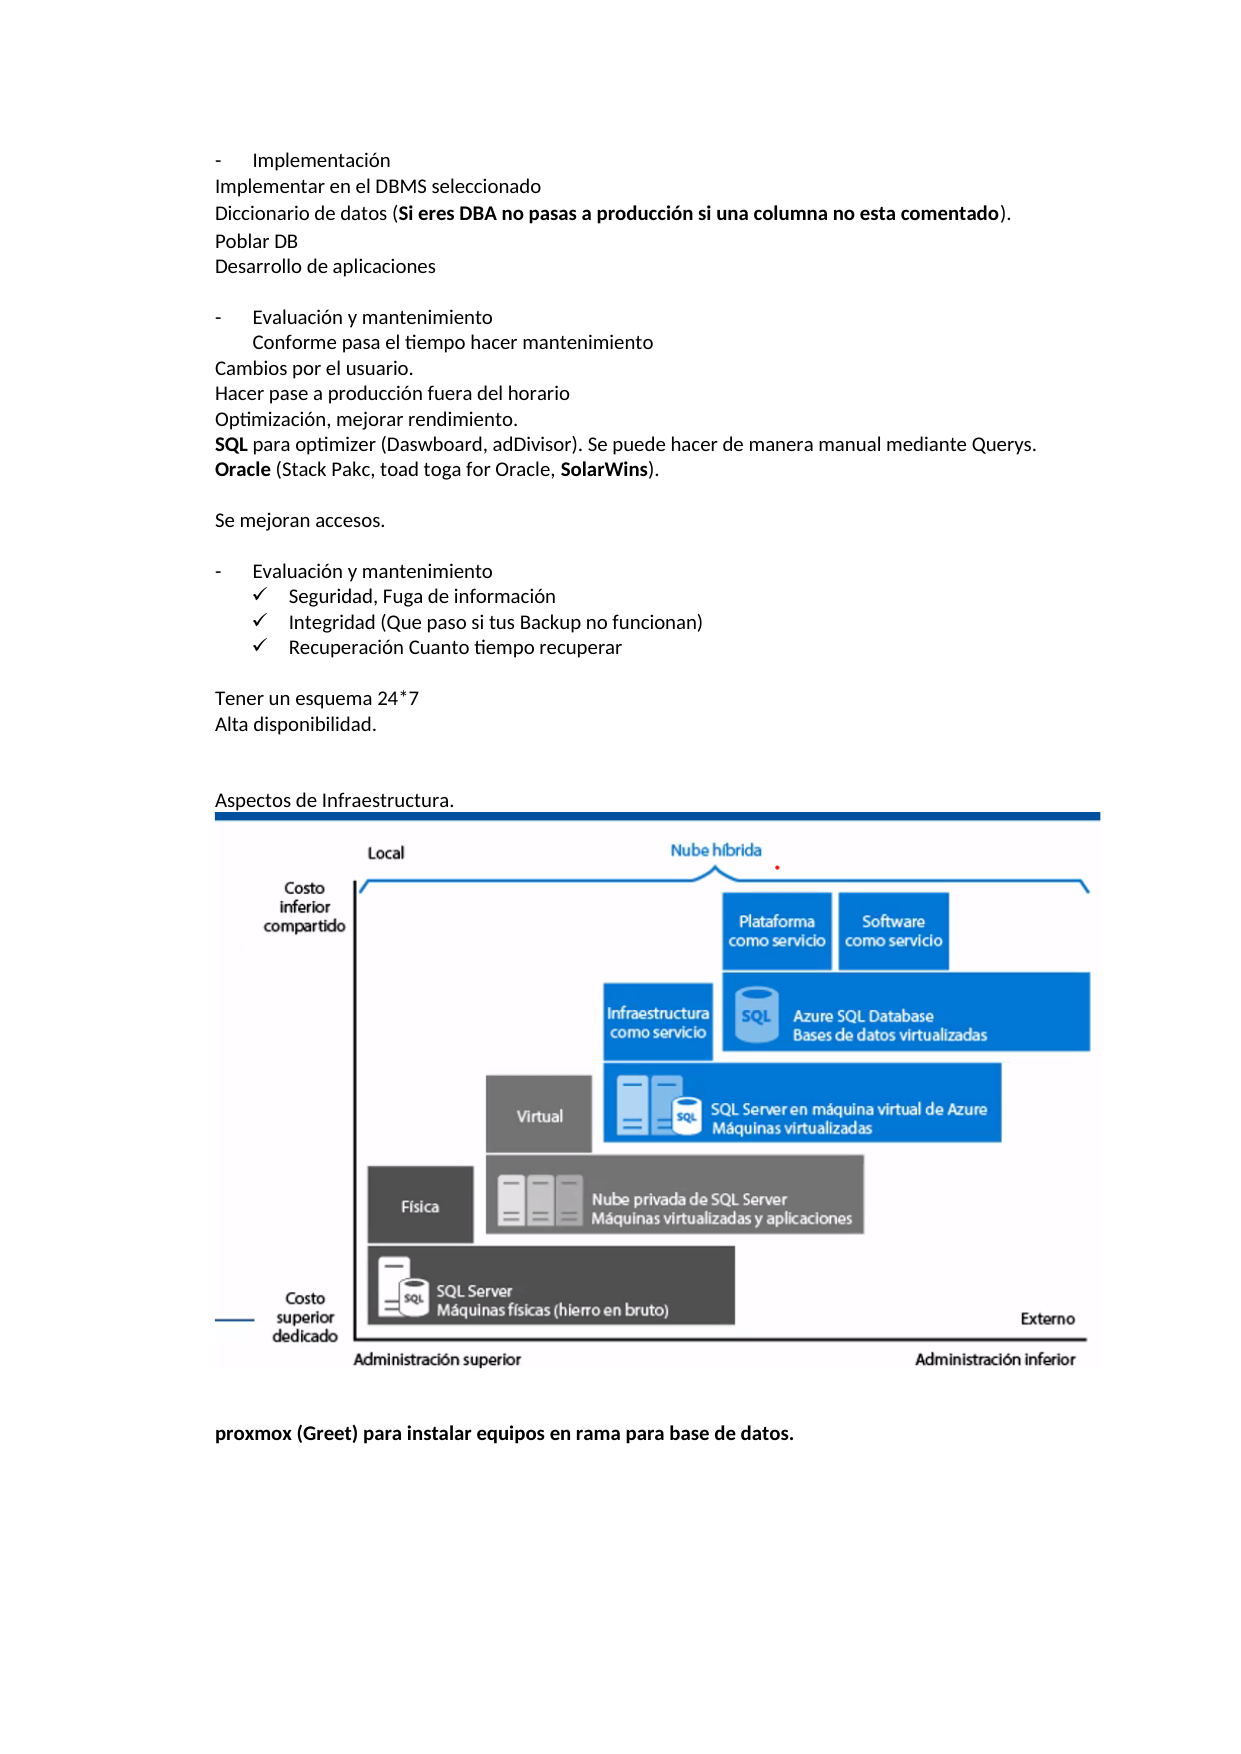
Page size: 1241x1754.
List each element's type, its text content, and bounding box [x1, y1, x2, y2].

list Desarrollo de aplicaciones [215, 253, 1063, 279]
list Optimización, mejorar rendimiento. [215, 406, 1063, 431]
list Cambios por el usuario. [215, 355, 1063, 380]
list Seguridad, Fuga de información [251, 584, 1063, 609]
picture [214, 812, 1101, 1369]
list Implementación [215, 148, 1063, 173]
list Evaluación y mantenimiento Conforme pasa el tiempo hacer mantenimiento [215, 304, 1063, 355]
list Alta disponibilidad. [215, 711, 1063, 736]
list Aspectos de Infraestructura. [215, 787, 1063, 812]
list Se mejoran accesos. [215, 507, 1063, 533]
list Recuperación Cuanto tiempo recuperar [251, 634, 1063, 660]
list Poblar DB [215, 228, 1063, 253]
list SQL para optimizer (Daswboard, adDivisor). Se puede hacer de manera manual mediante Querys. [215, 431, 1063, 457]
list Diccionario de datos (Si eres DBA no pasas a producción si una columna no esta comentado). [215, 200, 1063, 226]
list Tener un esquema 24*7 [215, 685, 1063, 711]
list Evaluación y mantenimiento [215, 558, 1063, 584]
list Hacer pase a producción fuera del horario [215, 380, 1063, 406]
list Oracle (Stack Pakc, toad toga for Oracle, SolarWins). [215, 457, 1063, 482]
list Integridad (Que paso si tus Backup no funcionan) [251, 609, 1063, 634]
list Implementar en el DBMS seleccionado [215, 173, 1063, 198]
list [215, 1369, 1063, 1572]
